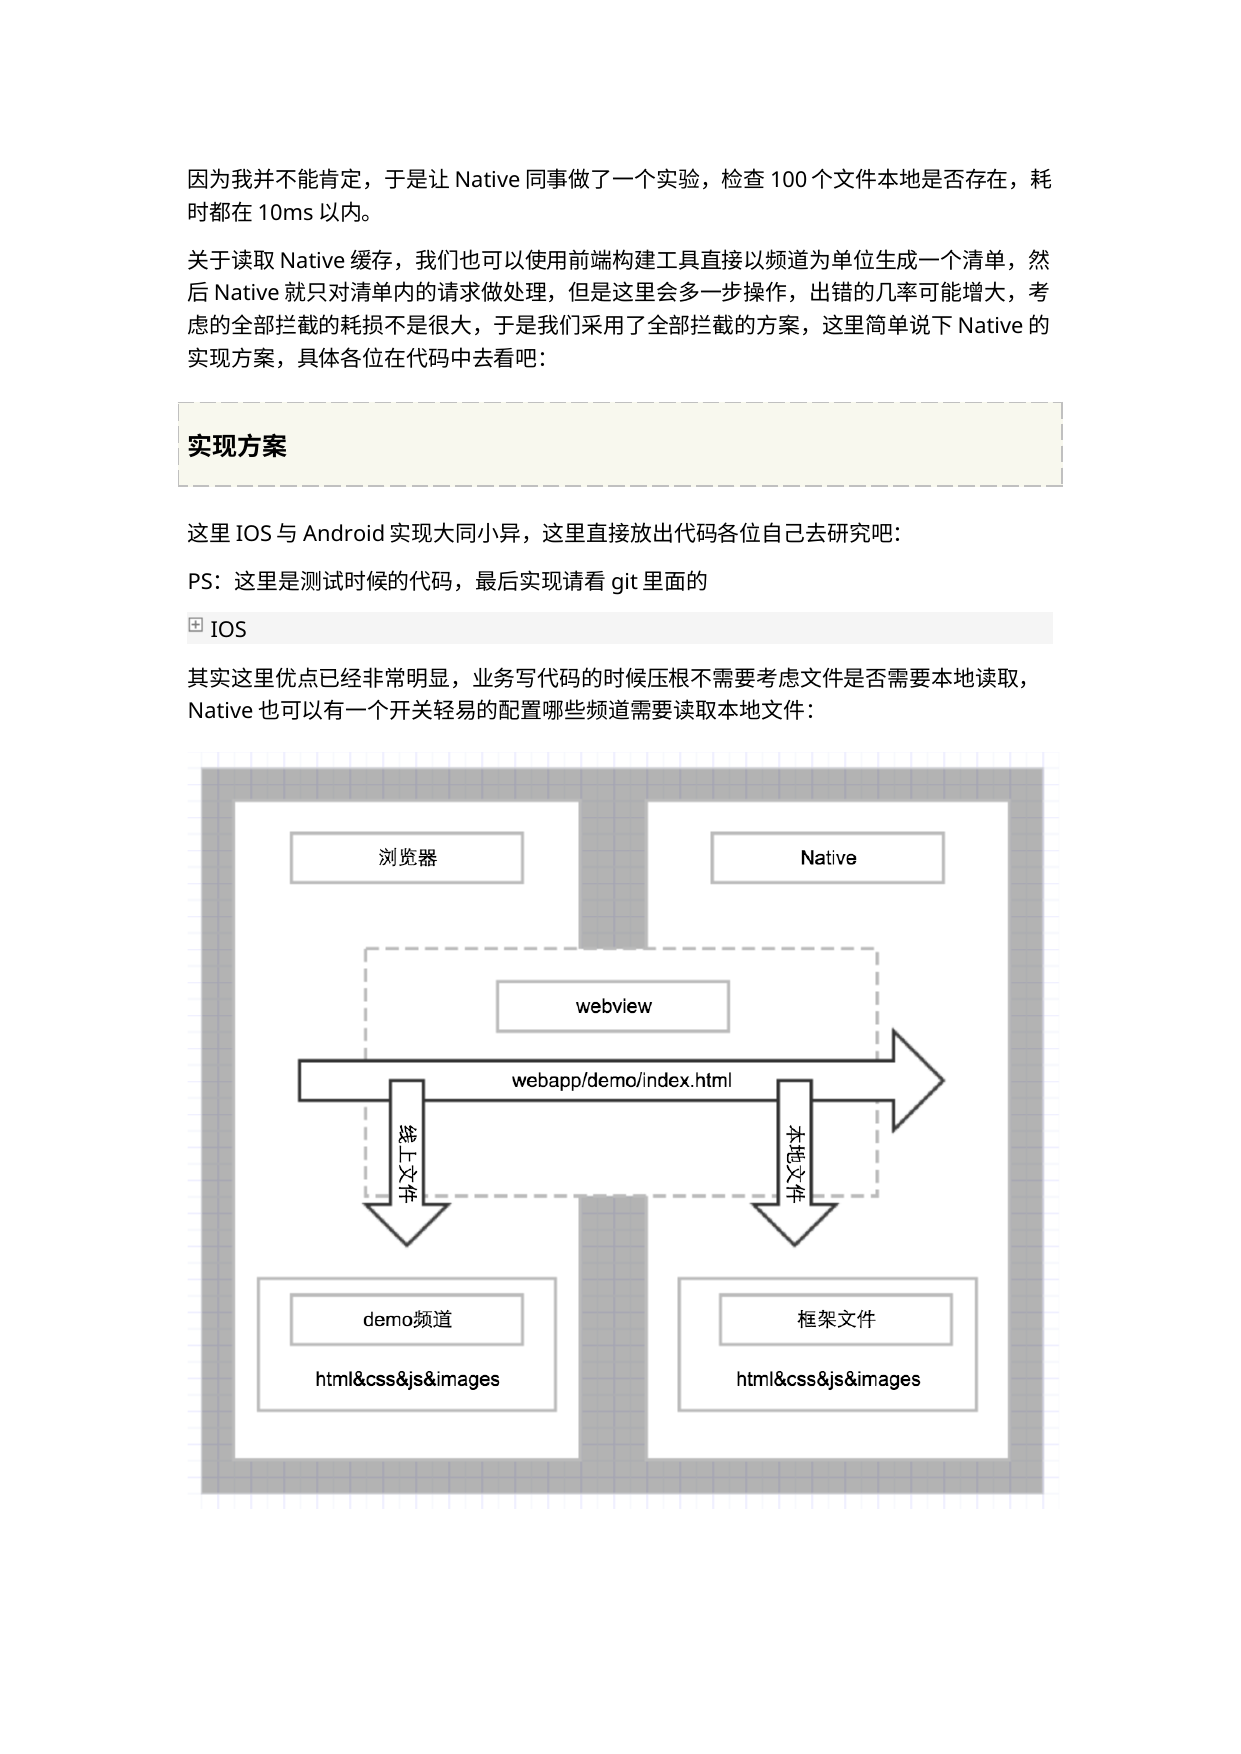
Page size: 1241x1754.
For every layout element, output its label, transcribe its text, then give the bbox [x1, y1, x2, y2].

picture [187, 752, 1060, 1509]
text 实现方案 [178, 402, 1063, 487]
text 因为我并不能肯定，于是让Native同事做了一个实验，检查100个文件本地是否存在，耗时都在10ms以内。 [187, 162, 1053, 227]
text PS：这里是测试时候的代码，最后实现请看git里面的 [187, 564, 1053, 596]
text IOS [187, 612, 1053, 644]
text 关于读取Native缓存，我们也可以使用前端构建工具直接以频道为单位生成一个清单，然后Native就只对清单内的请求做处理，但是这里会多一步操作，出错的几率可能增大，考虑的全部拦截的耗损不是很大，于是我们采用了全部拦截的方案，这里简单说下Native的实现方案，具体各位在代码中去看吧： [187, 243, 1053, 373]
text 这里IOS与Android实现大同小异，这里直接放出代码各位自己去研究吧： [187, 516, 1053, 548]
picture [187, 612, 205, 637]
text 其实这里优点已经非常明显，业务写代码的时候压根不需要考虑文件是否需要本地读取，Native也可以有一个开关轻易的配置哪些频道需要读取本地文件： [187, 660, 1053, 725]
